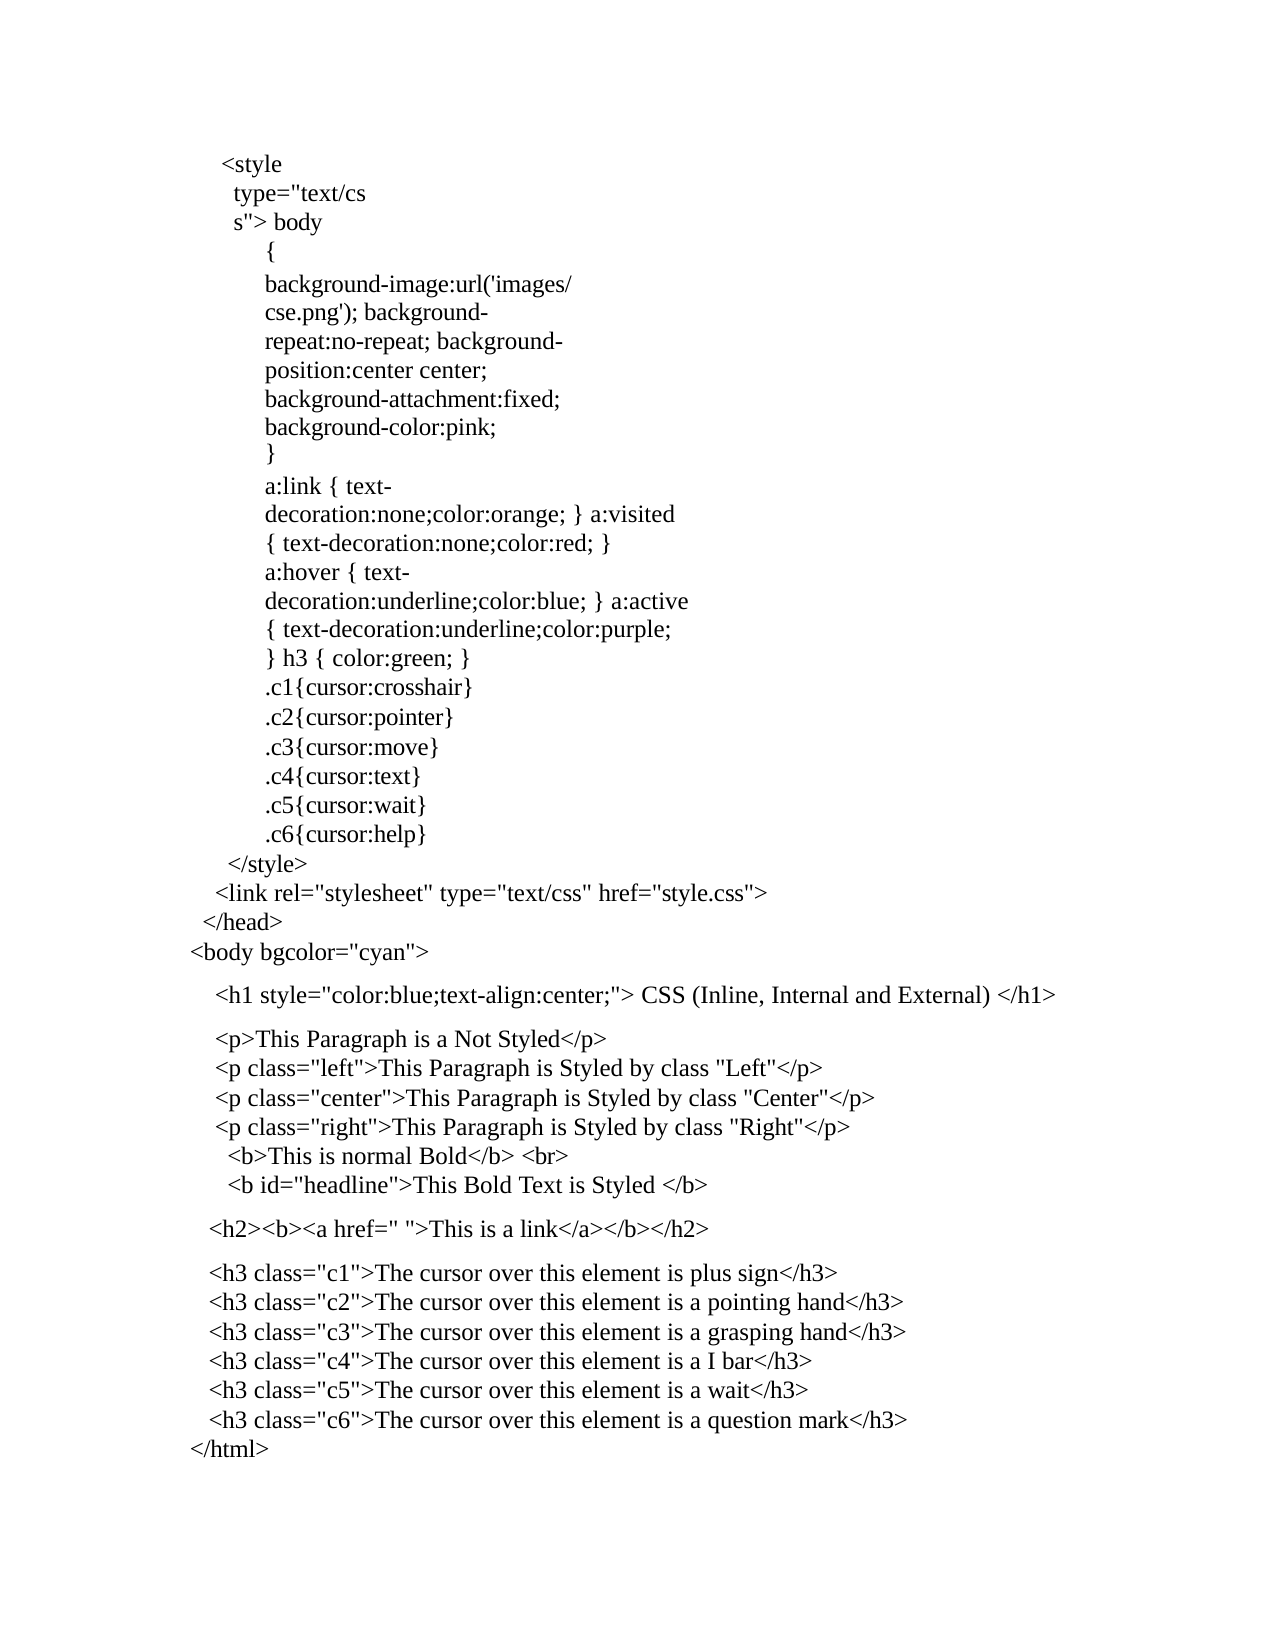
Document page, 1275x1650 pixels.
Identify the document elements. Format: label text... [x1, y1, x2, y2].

text <h3 class="c1">The cursor over this element is plus sign</h3> [208, 1261, 1125, 1286]
text .c3{cursor:move} [264, 735, 1125, 760]
text </html> [189, 1437, 1125, 1462]
text { [264, 236, 1125, 265]
text <b id="headline">This Bold Text is Styled </b> [227, 1174, 1125, 1199]
text <b>This is normal Bold</b> <br> [227, 1145, 1125, 1170]
text .c4{cursor:text} [264, 764, 1125, 789]
text <p class="left">This Paragraph is Styled by class "Left"</p> [214, 1057, 1125, 1082]
text .c1{cursor:crosshair} [264, 672, 1125, 701]
text background-image:url('images/cse.png'); background-repeat:no-repeat; background-position:center center; background-attachment:fixed; background-color:pink; [264, 269, 587, 442]
text a:link { text-decoration:none;color:orange; } a:visited { text-decoration:none;color:red; } a:hover { text-decoration:underline;color:blue; } a:active { text-decoration:underline;color:purple; } h3 { color:green; } [264, 471, 689, 672]
text } [264, 442, 1125, 467]
text <h3 class="c6">The cursor over this element is a question mark</h3> [208, 1408, 1125, 1433]
text <p class="right">This Paragraph is Styled by class "Right"</p> [214, 1115, 1125, 1140]
text <h3 class="c2">The cursor over this element is a pointing hand</h3> [208, 1291, 1125, 1316]
text </style> [227, 852, 1125, 877]
text <h2><b><a href=" ">This is a link</a></b></h2> [208, 1218, 1125, 1243]
text <body bgcolor="cyan"> [189, 940, 1125, 965]
text <p>This Paragraph is a Not Styled</p> [214, 1027, 1125, 1052]
text <h3 class="c5">The cursor over this element is a wait</h3> [208, 1378, 1125, 1403]
text .c5{cursor:wait} [264, 793, 1125, 818]
text .c6{cursor:help} [264, 823, 1125, 848]
text </head> [202, 911, 1125, 936]
text <h1 style="color:blue;text-align:center;"> CSS (Inline, Internal and External) </h1> [214, 984, 1125, 1009]
text .c2{cursor:pointer} [264, 705, 1125, 730]
text <style type="text/css"> body [221, 150, 369, 236]
text <p class="center">This Paragraph is Styled by class "Center"</p> [214, 1086, 1125, 1111]
text <h3 class="c3">The cursor over this element is a grasping hand</h3> [208, 1320, 1125, 1345]
text <h3 class="c4">The cursor over this element is a I bar</h3> [208, 1349, 1125, 1374]
text <link rel="stylesheet" type="text/css" href="style.css"> [214, 881, 1125, 906]
